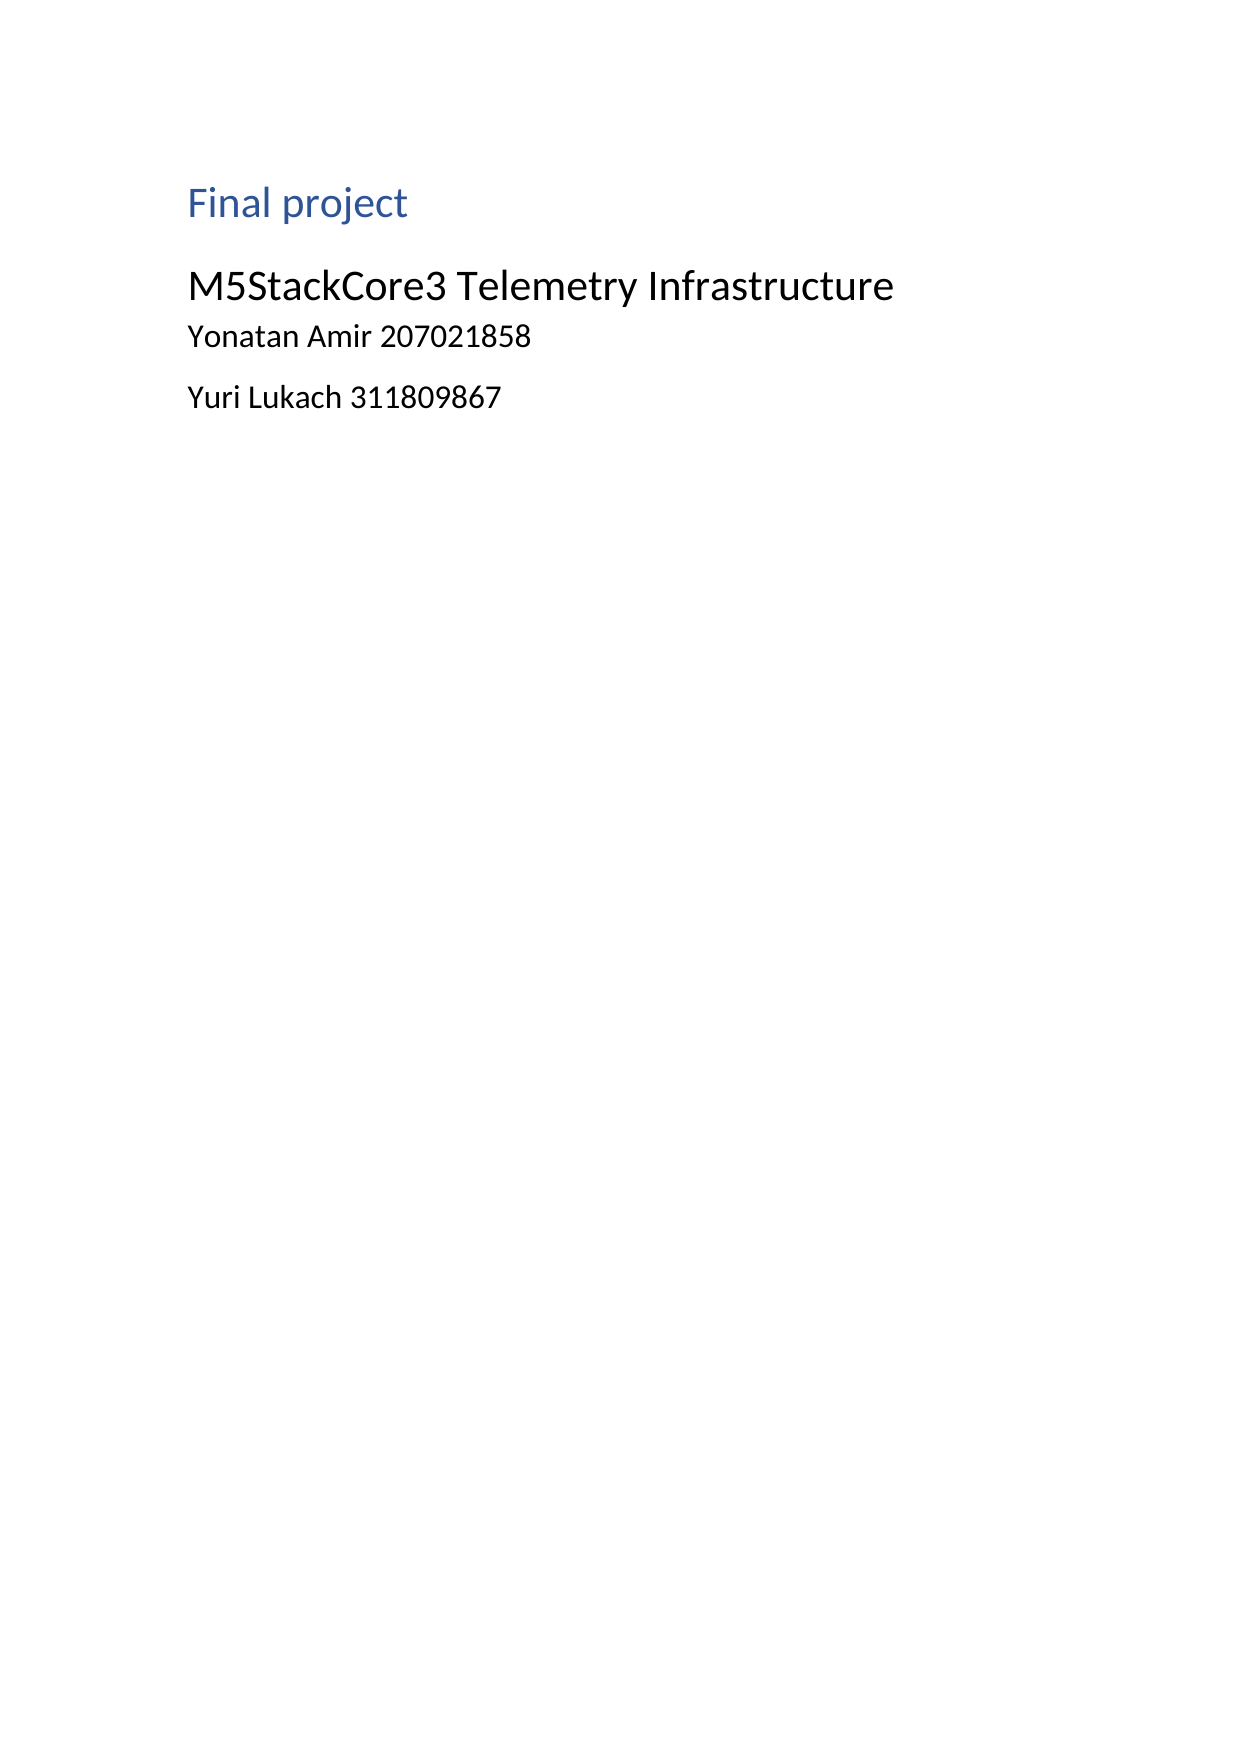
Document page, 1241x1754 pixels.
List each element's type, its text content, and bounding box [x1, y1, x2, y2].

text Yuri Lukach 311809867 [187, 376, 1053, 417]
subtitle Final project [187, 175, 1053, 228]
text Yonatan Amir 207021858 [187, 315, 1053, 356]
text M5StackCore3 Telemetry Infrastructure [187, 258, 1053, 311]
